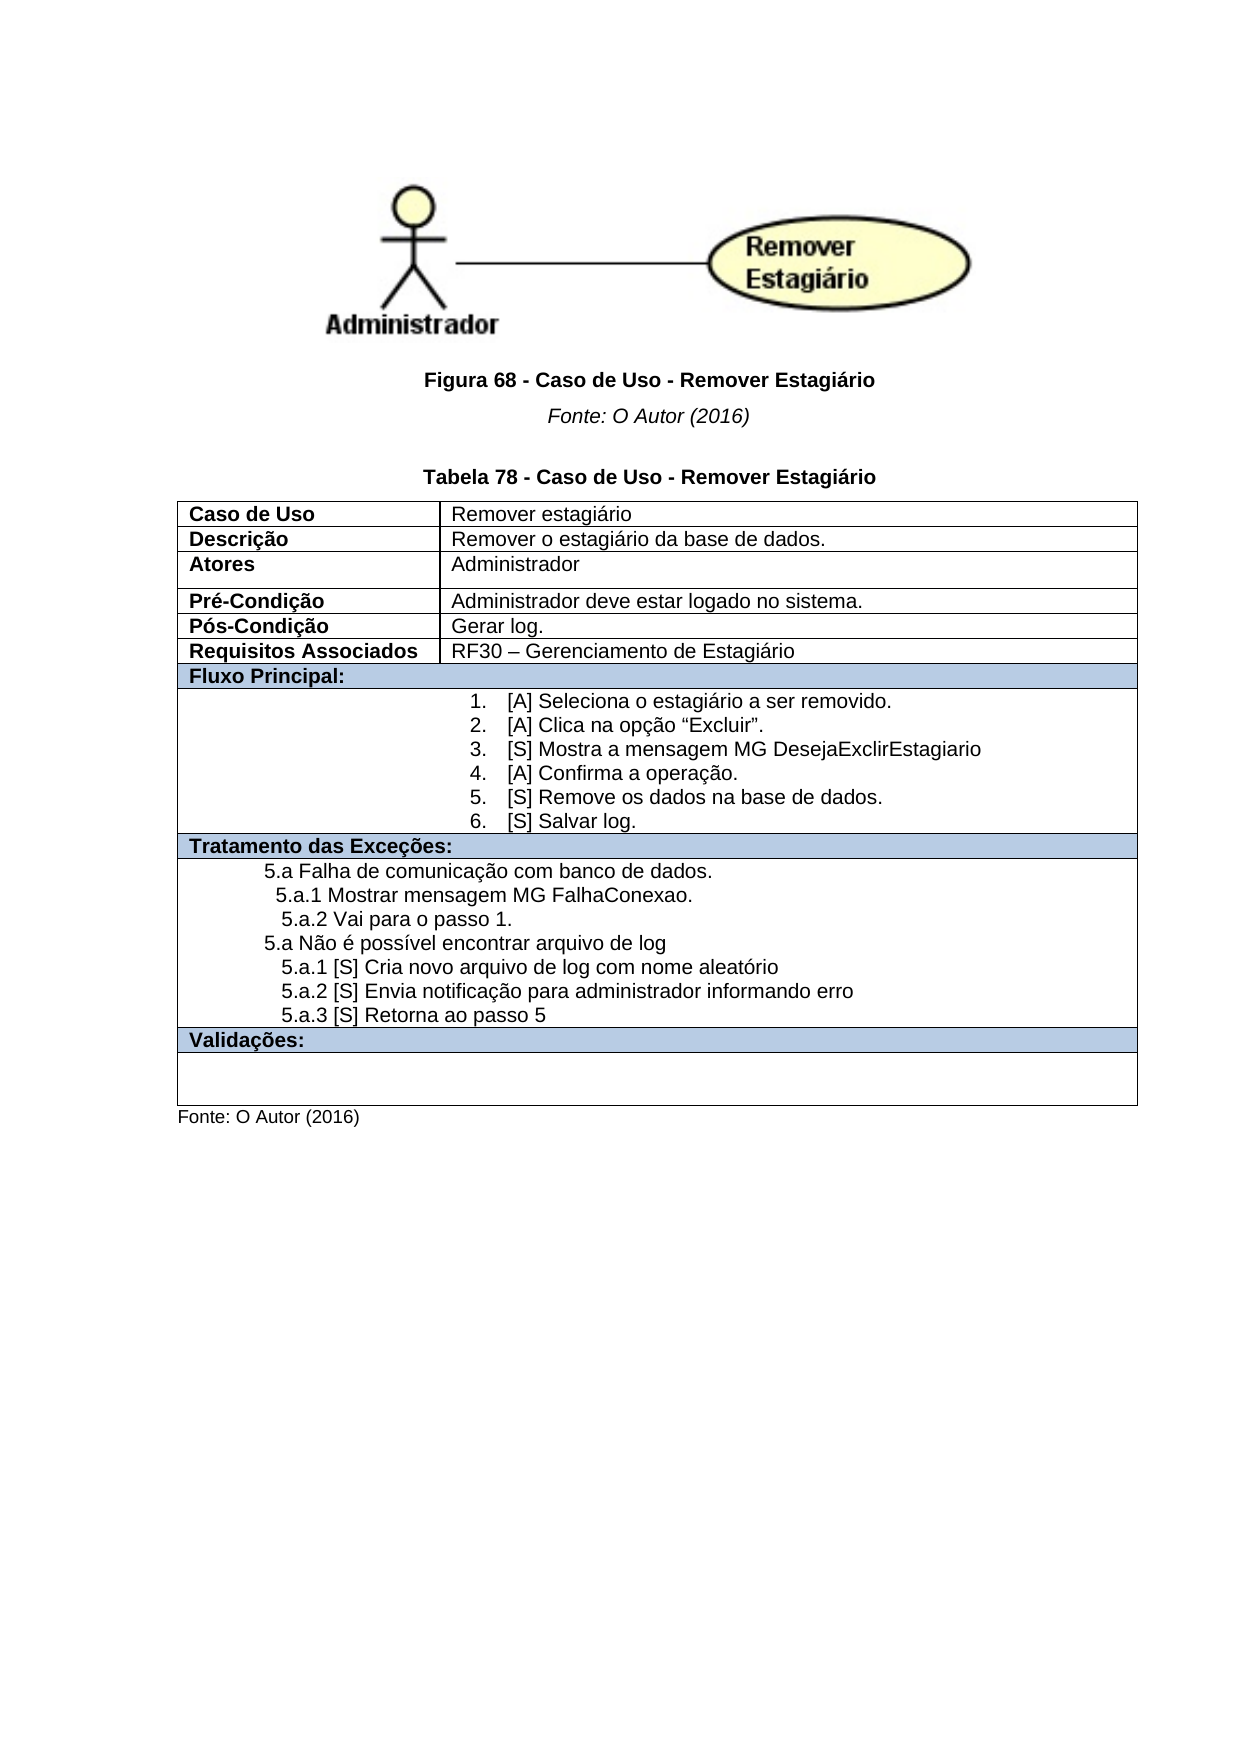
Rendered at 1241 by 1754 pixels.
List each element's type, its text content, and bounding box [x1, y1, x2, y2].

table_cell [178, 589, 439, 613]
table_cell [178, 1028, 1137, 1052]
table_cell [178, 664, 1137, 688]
text Figura 68 - Caso de Uso - Remover Estagiário [177, 368, 1122, 392]
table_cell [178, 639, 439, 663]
picture [323, 177, 977, 343]
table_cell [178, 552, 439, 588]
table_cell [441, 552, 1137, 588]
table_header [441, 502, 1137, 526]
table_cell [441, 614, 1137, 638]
text Fonte: O Autor (2016) [177, 404, 1122, 428]
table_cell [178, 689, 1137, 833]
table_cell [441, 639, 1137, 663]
text Fonte: O Autor (2016) [177, 1106, 1157, 1128]
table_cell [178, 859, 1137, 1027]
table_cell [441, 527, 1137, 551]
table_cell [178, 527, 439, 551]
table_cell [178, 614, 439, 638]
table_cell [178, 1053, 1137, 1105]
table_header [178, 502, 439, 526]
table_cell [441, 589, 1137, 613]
text Tabela 78 - Caso de Uso - Remover Estagiário [177, 465, 1122, 489]
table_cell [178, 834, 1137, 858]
